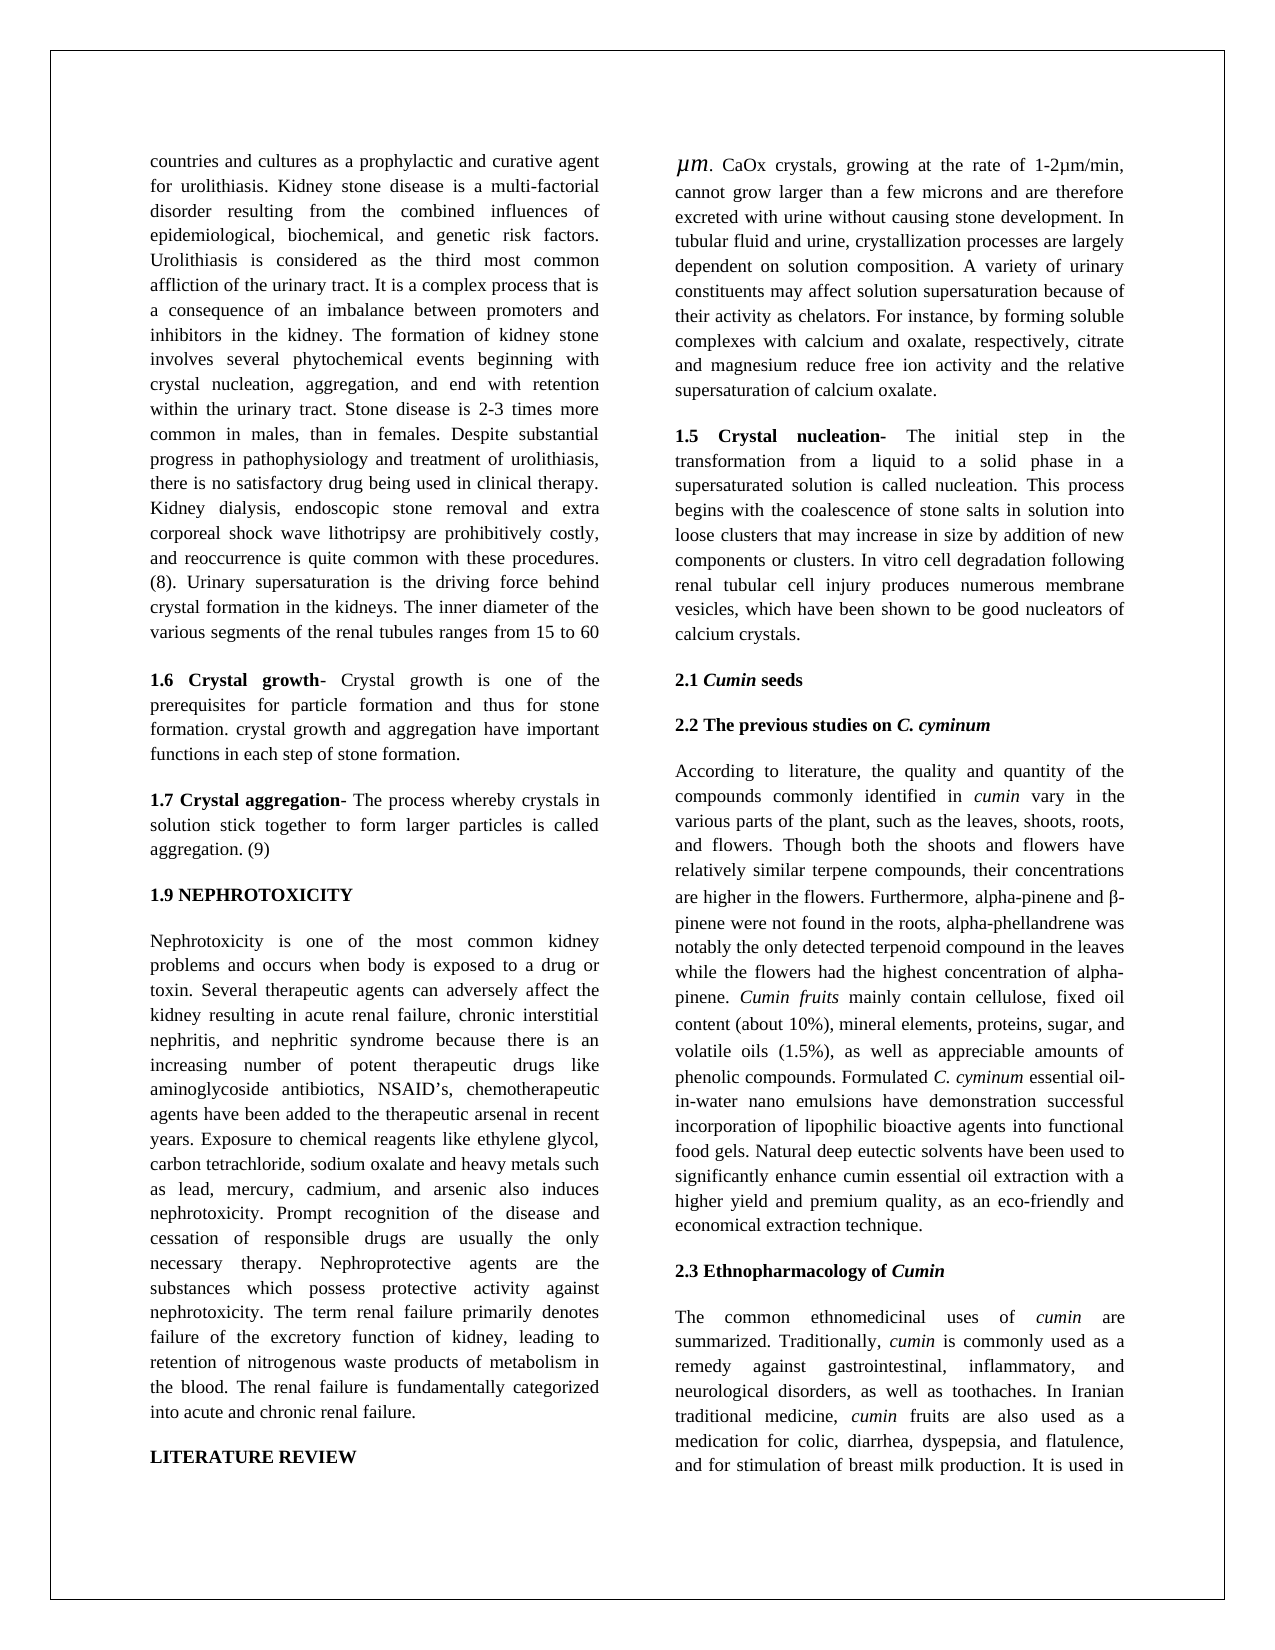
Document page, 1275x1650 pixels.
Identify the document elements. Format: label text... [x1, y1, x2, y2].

text 2.1 Cumin seeds [675, 669, 1125, 690]
text 1.5 Crystal nucleation- The initial step in the transformation from a liquid to a solid phase in a supersaturated solution is called nucleation. This process begins with the coalescence of stone salts in solution into loose clusters that may increase in size by addition of new components or clusters. In vitro cell degradation following renal tubular cell injury produces numerous membrane vesicles, which have been shown to be good nucleators of calcium crystals. [675, 425, 1125, 645]
text Nephrotoxicity is one of the most common kidney problems and occurs when body is exposed to a drug or toxin. Several therapeutic agents can adversely affect the kidney resulting in acute renal failure, chronic interstitial nephritis, and nephritic syndrome because there is an increasing number of potent therapeutic drugs like aminoglycoside antibiotics, NSAID’s, chemotherapeutic agents have been added to the therapeutic arsenal in recent years. Exposure to chemical reagents like ethylene glycol, carbon tetrachloride, sodium oxalate and heavy metals such as lead, mercury, cadmium, and arsenic also induces nephrotoxicity. Prompt recognition of the disease and cessation of responsible drugs are usually the only necessary therapy. Nephroprotective agents are the substances which possess protective activity against nephrotoxicity. The term renal failure primarily denotes failure of the excretory function of kidney, leading to retention of nitrogenous waste products of metabolism in the blood. The renal failure is fundamentally categorized into acute and chronic renal failure. [150, 929, 600, 1422]
text LITERATURE REVIEW [150, 1446, 600, 1468]
text According to literature, the quality and quantity of the compounds commonly identified in cumin vary in the various parts of the plant, such as the leaves, shoots, roots, and flowers. Though both the shoots and flowers have relatively similar terpene compounds, their concentrations are higher in the flowers. Furthermore, alpha-pinene and β-pinene were not found in the roots, alpha-phellandrene was notably the only detected terpenoid compound in the leaves while the flowers had the highest concentration of alpha-pinene. Cumin fruits mainly contain cellulose, fixed oil content (about 10%), mineral elements, proteins, sugar, and volatile oils (1.5%), as well as appreciable amounts of phenolic compounds. Formulated C. cyminum essential oil-in-water nano emulsions have demonstration successful incorporation of lipophilic bioactive agents into functional food gels. Natural deep eutectic solvents have been used to significantly enhance cumin essential oil extraction with a higher yield and premium quality, as an eco-friendly and economical extraction technique. [675, 760, 1125, 1236]
text 2.2 The previous studies on C. cyminum [675, 714, 1125, 736]
text 2.3 Ethnopharmacology of Cumin [675, 1260, 1125, 1282]
text 1.9 NEPHROTOXICITY [150, 884, 600, 906]
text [675, 150, 1125, 401]
text 1.6 Crystal growth- Crystal growth is one of the prerequisites for particle formation and thus for stone formation. crystal growth and aggregation have important functions in each step of stone formation. [150, 669, 600, 765]
text 1.7 Crystal aggregation- The process whereby crystals in solution stick together to form larger particles is called aggregation. (9) [150, 789, 600, 860]
